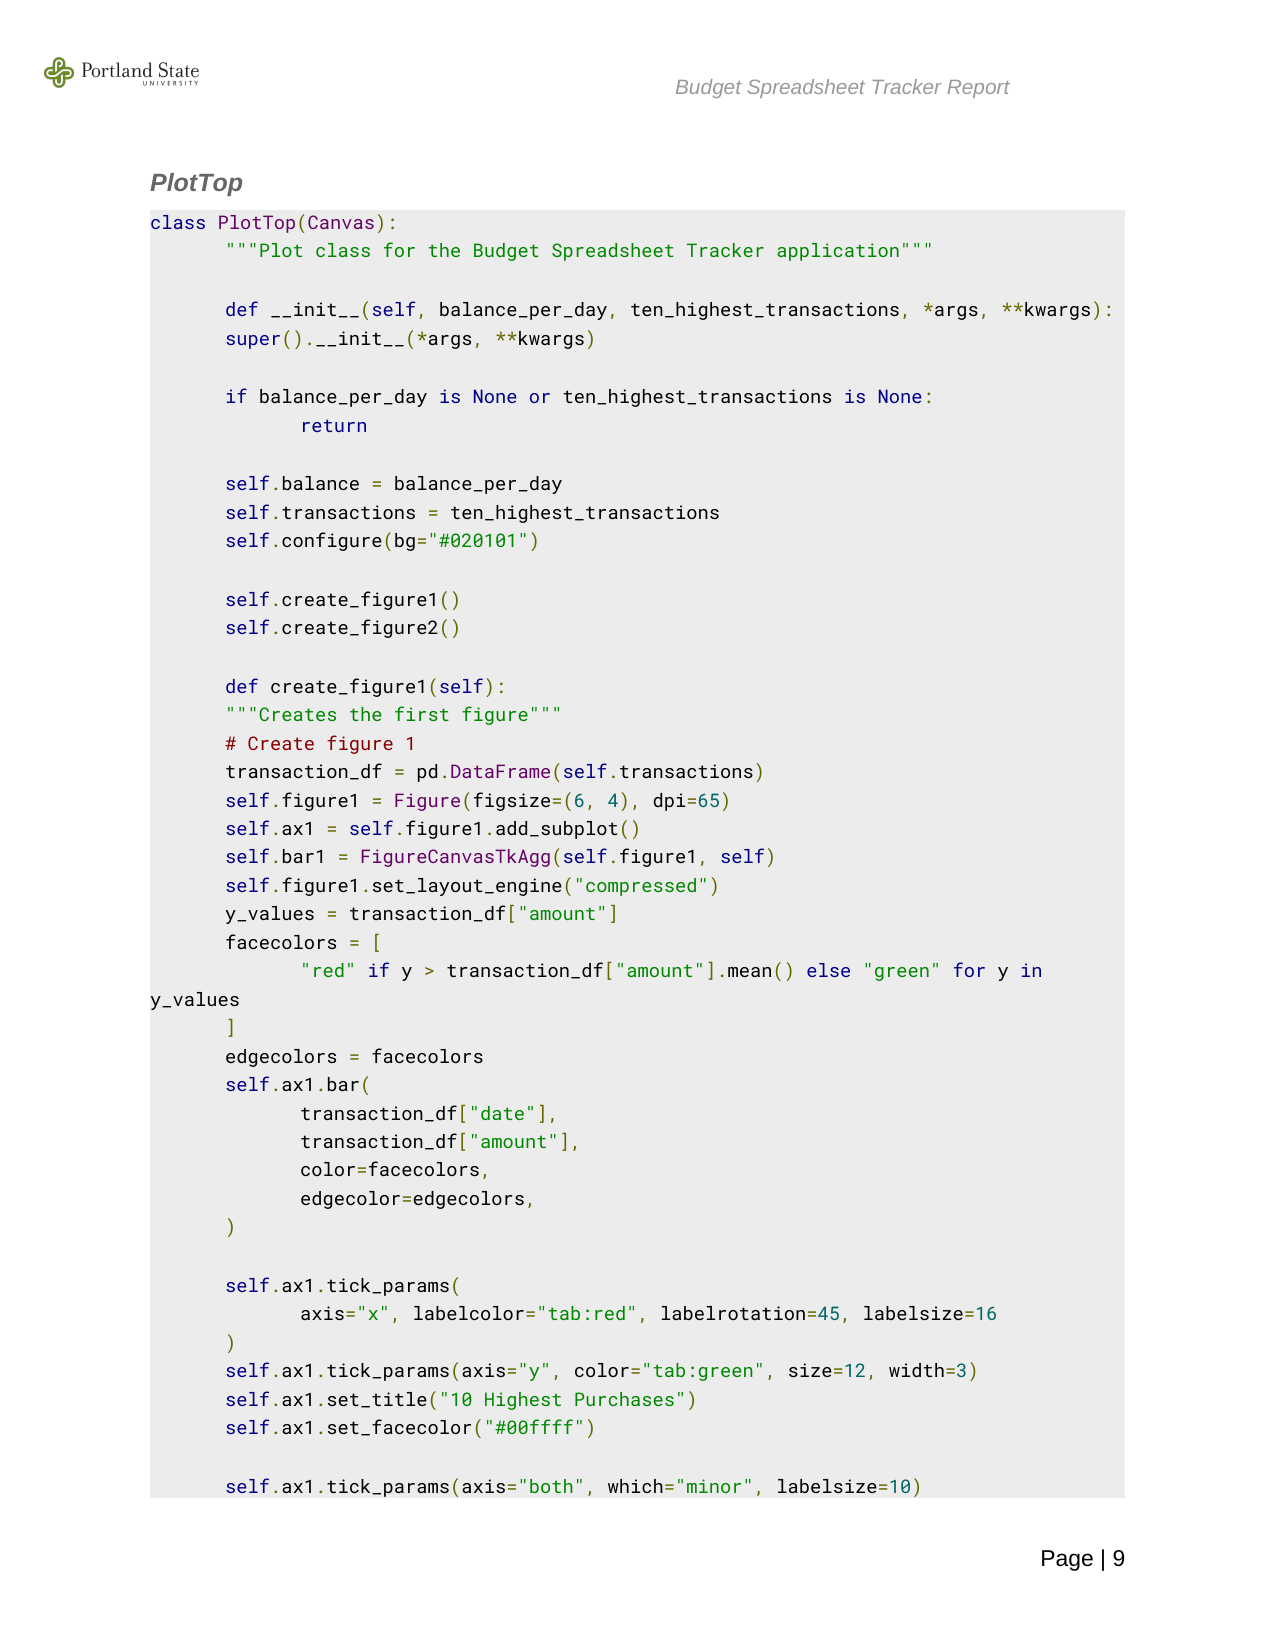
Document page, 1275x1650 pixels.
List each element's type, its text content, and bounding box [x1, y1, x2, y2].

text facecolors = [ [150, 929, 1125, 954]
text self.ax1.set_title("10 Highest Purchases") [150, 1386, 1125, 1411]
text y_values = transaction_df["amount"] [150, 901, 1125, 926]
text self.ax1 = self.figure1.add_subplot() [150, 816, 1125, 841]
text self.ax1.tick_params(axis="y", color="tab:green", size=12, width=3) [150, 1358, 1125, 1383]
text self.bar1 = FigureCanvasTkAgg(self.figure1, self) [150, 844, 1125, 869]
text ) [150, 1214, 1125, 1239]
text def create_figure1(self): [150, 674, 1125, 698]
text ) [150, 1329, 1125, 1354]
text self.ax1.bar( [150, 1072, 1125, 1097]
text self.transactions = ten_highest_transactions [150, 499, 1125, 524]
text "red" if y > transaction_df["amount"].mean() else "green" for y in y_values [150, 958, 1125, 1011]
text transaction_df["date"], [150, 1100, 1125, 1125]
picture [37, 25, 209, 121]
text self.configure(bg="#020101") [150, 528, 1125, 553]
text self.create_figure2() [150, 615, 1125, 640]
text """Plot class for the Budget Spreadsheet Tracker application""" [150, 238, 1125, 263]
text transaction_df["amount"], [150, 1129, 1125, 1153]
text color=facecolors, [150, 1157, 1125, 1182]
text class PlotTop(Canvas): [150, 210, 1125, 234]
subtitle PlotTop [150, 168, 1125, 196]
text self.create_figure1() [150, 587, 1125, 611]
text self.balance = balance_per_day [150, 471, 1125, 496]
text # Create figure 1 [150, 731, 1125, 755]
text def __init__(self, balance_per_day, ten_highest_transactions, *args, **kwargs): [150, 297, 1125, 322]
text self.ax1.tick_params( [150, 1273, 1125, 1297]
text ] [150, 1015, 1125, 1040]
text edgecolor=edgecolors, [150, 1186, 1125, 1210]
text edgecolors = facecolors [150, 1043, 1125, 1068]
text super().__init__(*args, **kwargs) [150, 325, 1125, 350]
text axis="x", labelcolor="tab:red", labelrotation=45, labelsize=16 [150, 1301, 1125, 1326]
text self.ax1.tick_params(axis="both", which="minor", labelsize=10) [150, 1473, 1125, 1498]
text return [150, 412, 1125, 437]
text self.figure1 = Figure(figsize=(6, 4), dpi=65) [150, 787, 1125, 812]
text """Creates the first figure""" [150, 702, 1125, 727]
text transaction_df = pd.DataFrame(self.transactions) [150, 759, 1125, 784]
text self.ax1.set_facecolor("#00ffff") [150, 1415, 1125, 1439]
text self.figure1.set_layout_engine("compressed") [150, 873, 1125, 897]
text if balance_per_day is None or ten_highest_transactions is None: [150, 384, 1125, 409]
